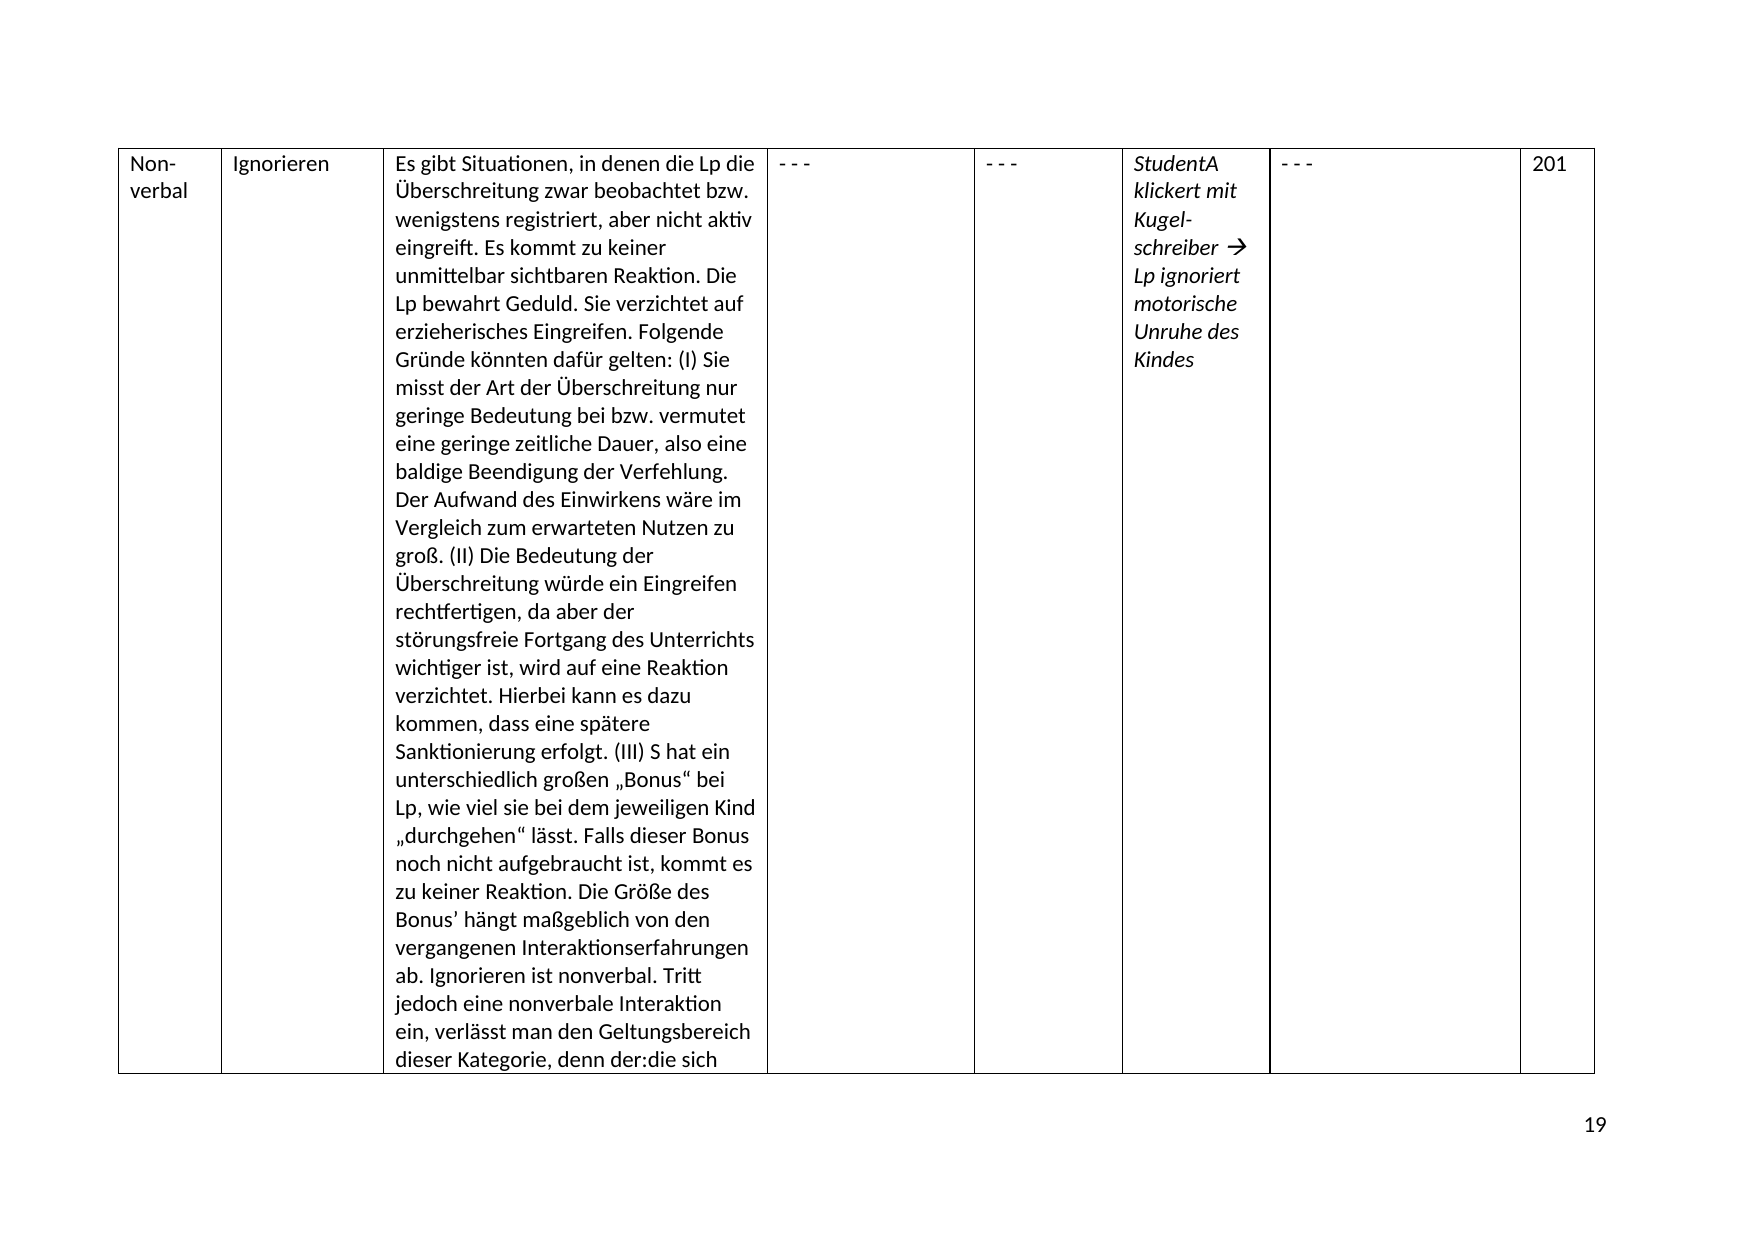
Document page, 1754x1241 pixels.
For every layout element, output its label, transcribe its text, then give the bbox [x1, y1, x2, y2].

table_cell - - - [975, 149, 1122, 1073]
table_cell - - - [768, 149, 974, 1073]
table_cell Non-verbal [119, 149, 221, 1073]
table_cell - - - [1271, 149, 1520, 1073]
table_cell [1123, 149, 1269, 1073]
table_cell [384, 149, 767, 1073]
table_cell Ignorieren [222, 149, 383, 1073]
table_cell 201 [1521, 149, 1594, 1073]
